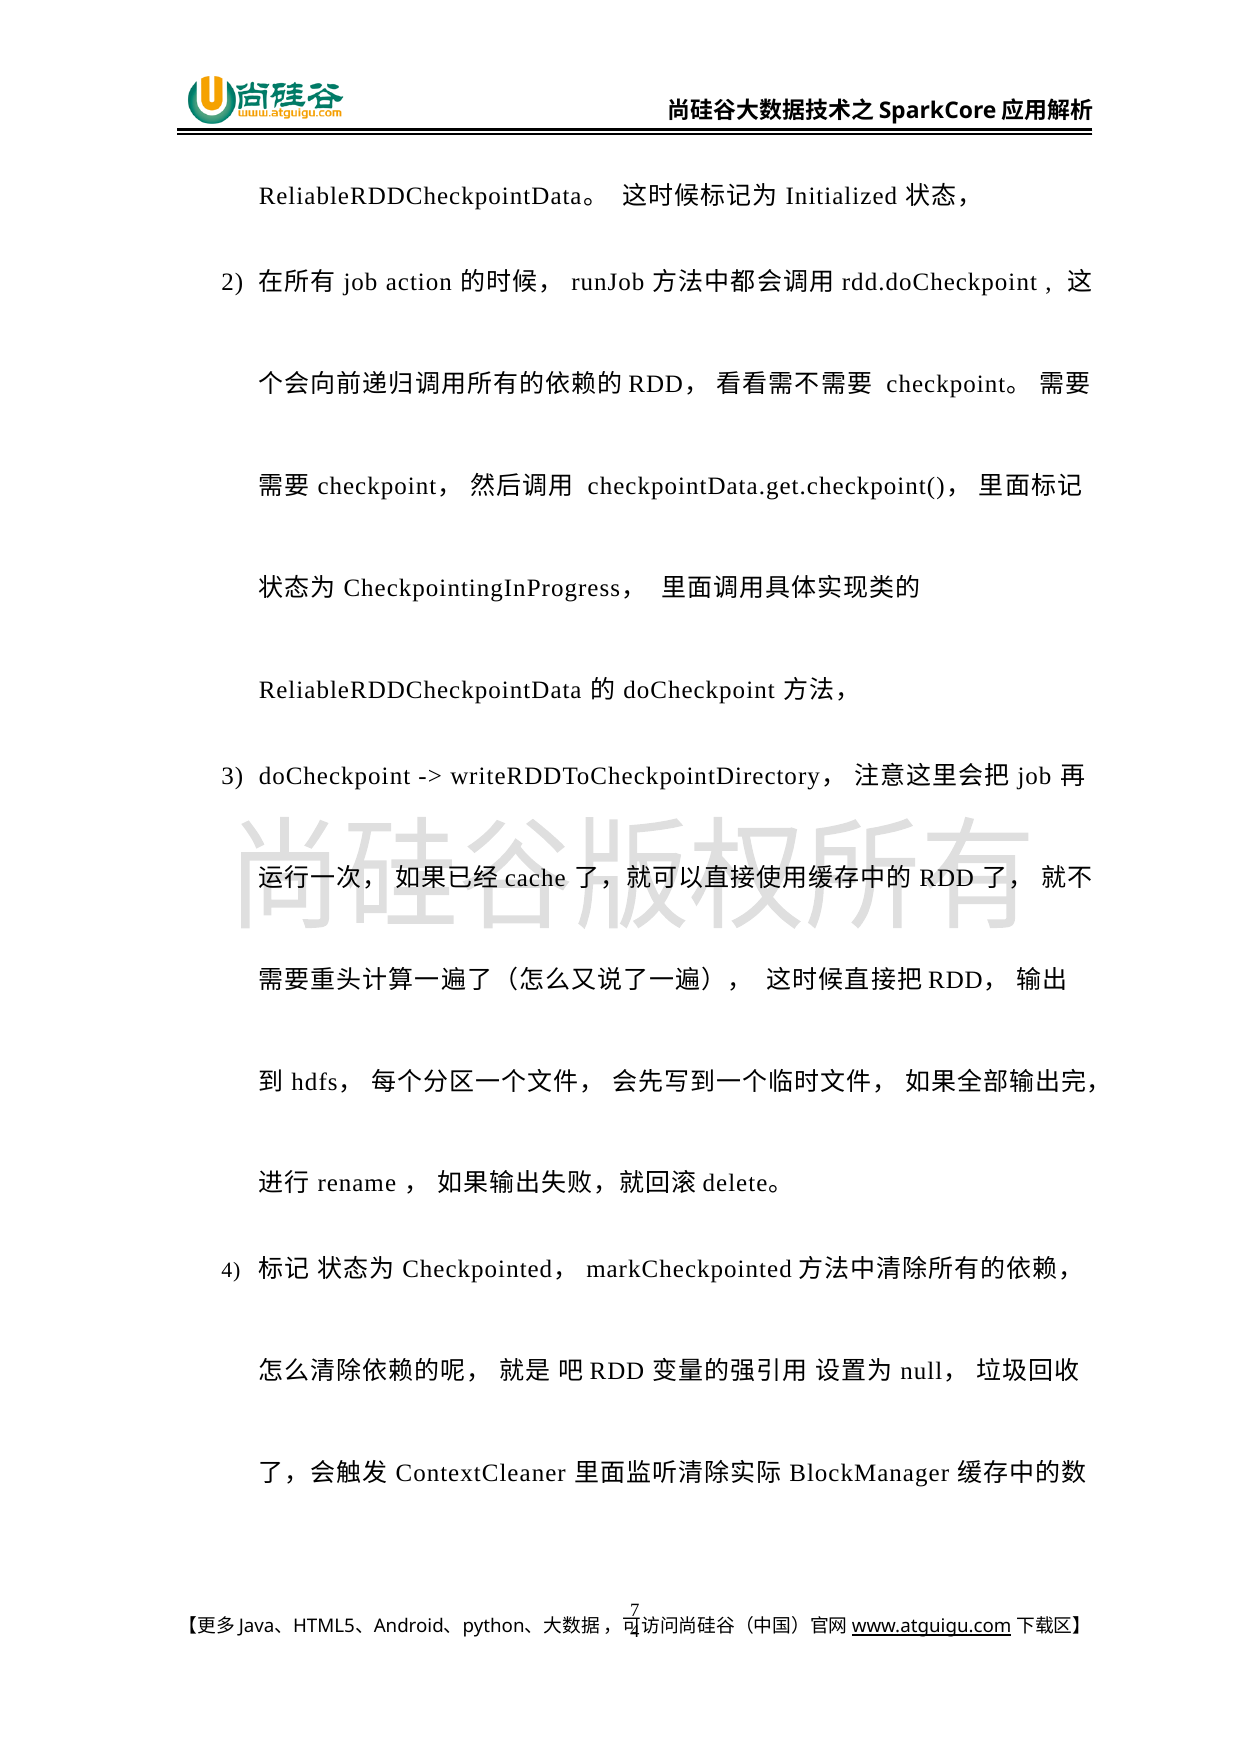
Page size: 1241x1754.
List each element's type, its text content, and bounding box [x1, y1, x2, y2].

list doCheckpoint -> writeRDDToCheckpointDirectory， 注意这里会把 job 再运行一次， 如果已经cache 了，就可以直接使用缓存中的 RDD 了， 就不需要重头计算一遍了（怎么又说了一遍）， 这时候直接把RDD， 输出到 hdfs， 每个分区一个文件， 会先写到一个临时文件， 如果全部输出完，进行 rename ， 如果输出失败，就回滚delete。 [221, 739, 1092, 1215]
picture [177, 68, 362, 128]
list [221, 1233, 1092, 1505]
list 在所有 job action 的时候， runJob 方法中都会调用 rdd.doCheckpoint , 这个会向前递归调用所有的依赖的RDD， 看看需不需要 checkpoint。 需要需要 checkpoint， 然后调用 checkpointData.get.checkpoint()， 里面标记 状态为 CheckpointingInProgress， 里面调用具体实现类的 ReliableRDDCheckpointData 的 doCheckpoint 方法， [221, 246, 1092, 721]
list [221, 160, 1092, 228]
